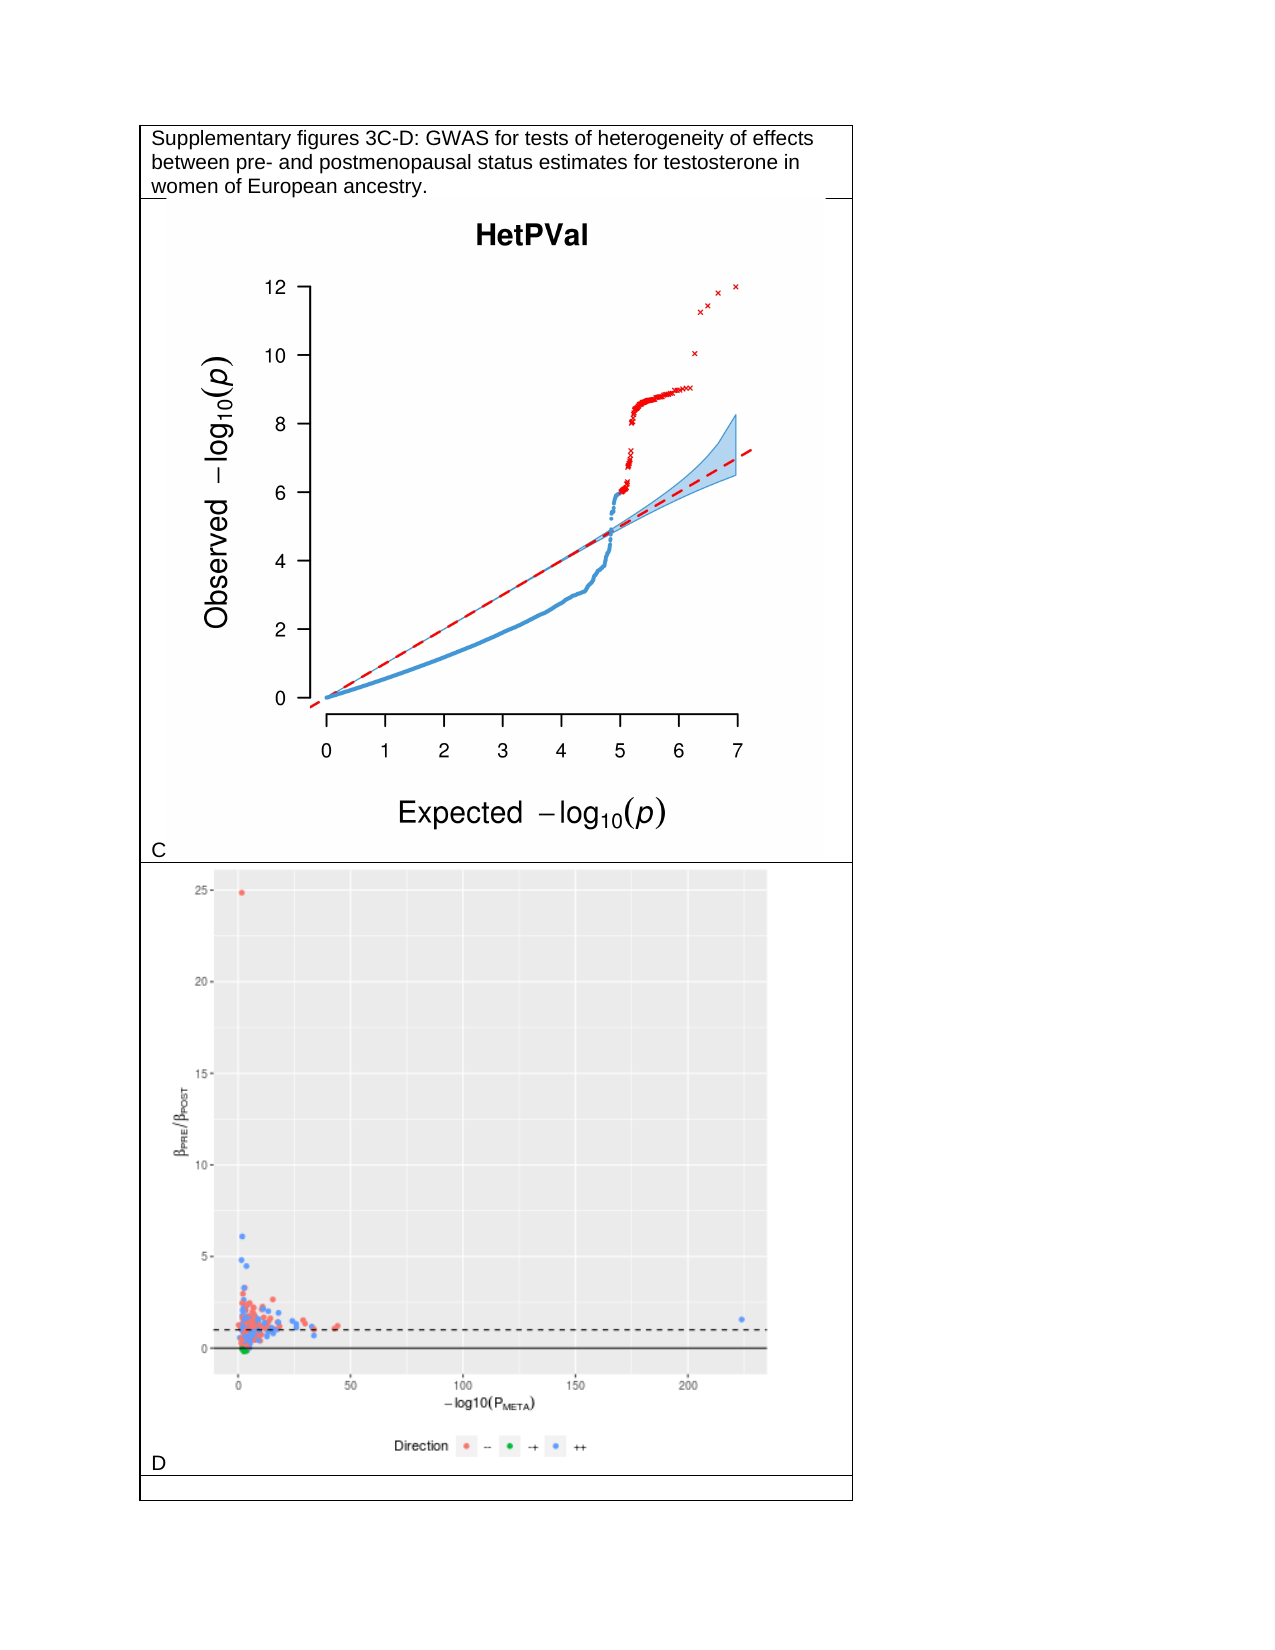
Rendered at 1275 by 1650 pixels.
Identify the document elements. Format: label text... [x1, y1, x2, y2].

table_header Supplementary figures 3C-D: GWAS for tests of heterogeneity of effects between pre- and postmenopausal status estimates for testosterone in women of European ancestry. [141, 126, 852, 197]
table_cell C [141, 199, 852, 862]
picture [166, 198, 826, 858]
picture [166, 863, 774, 1471]
table_cell [141, 1476, 852, 1499]
table_cell D [141, 863, 852, 1474]
